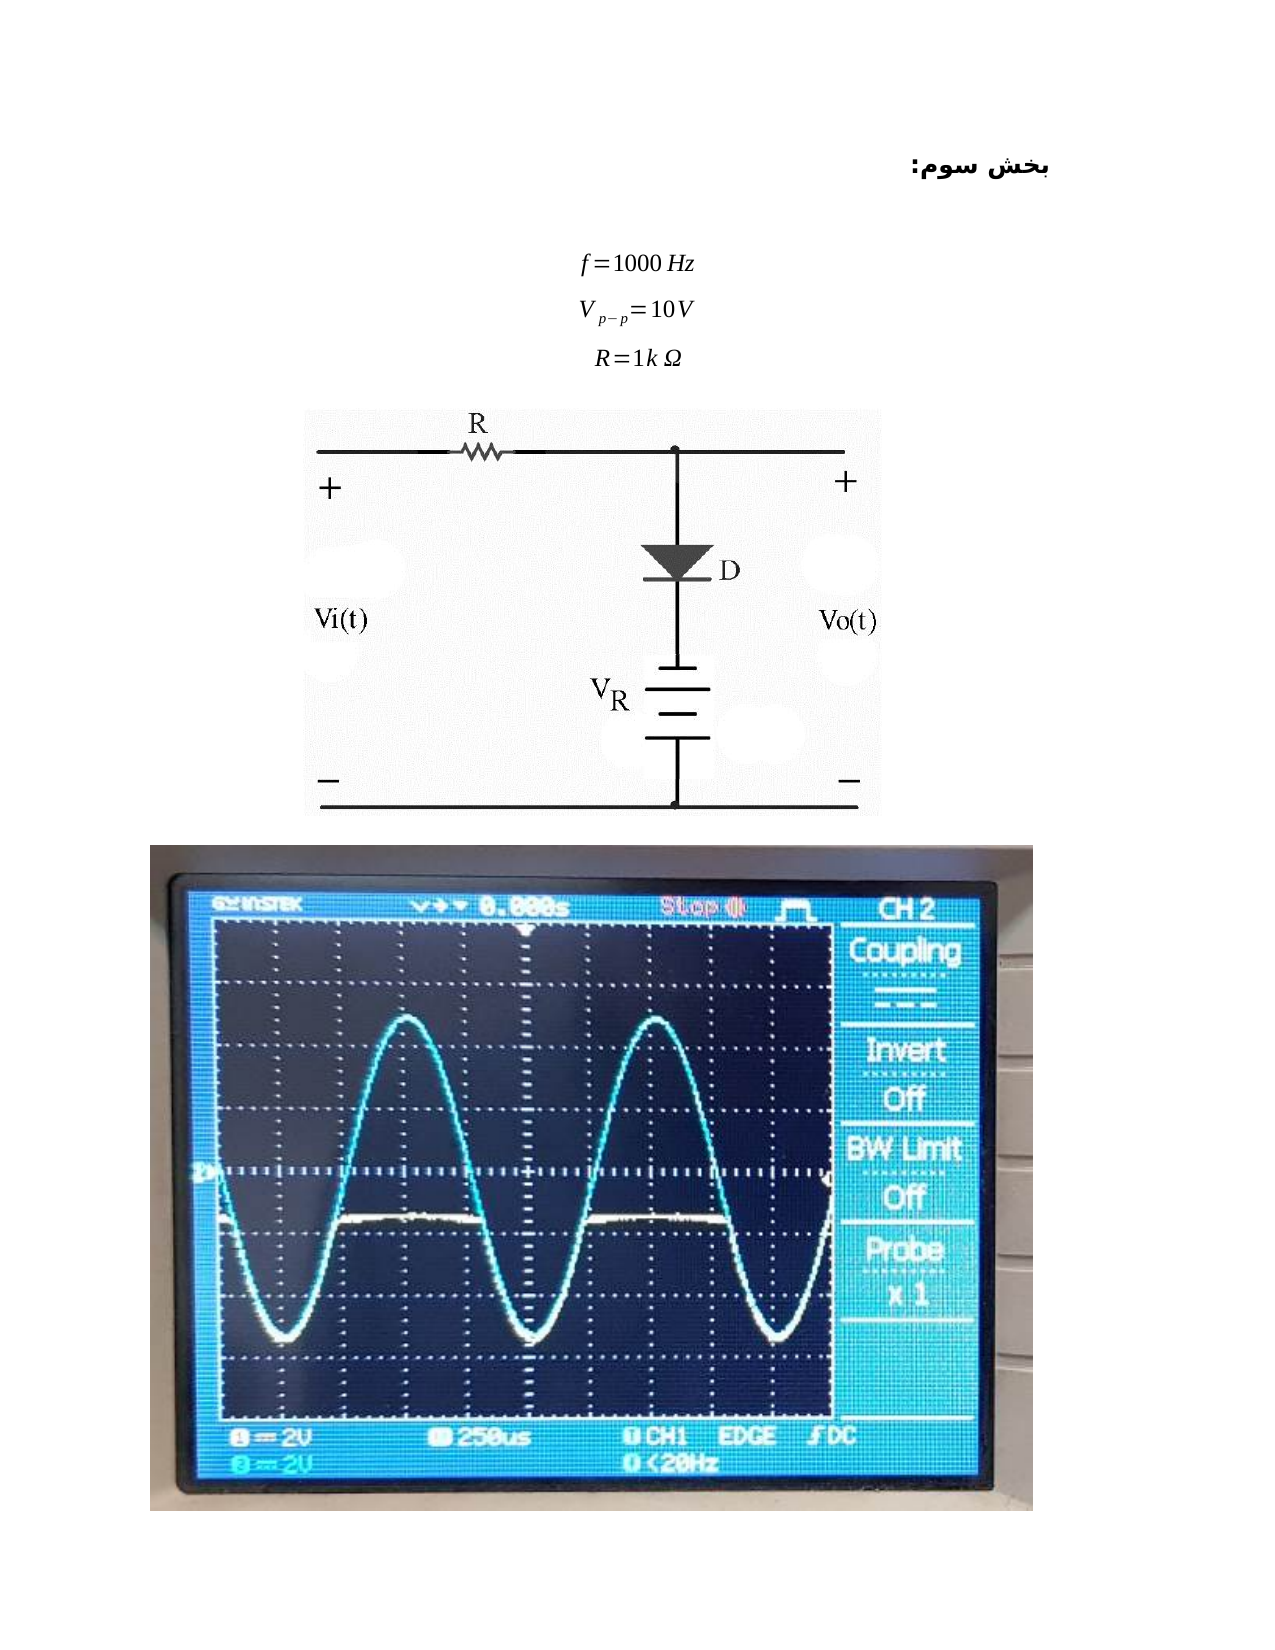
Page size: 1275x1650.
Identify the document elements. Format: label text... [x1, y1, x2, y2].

text بخش سوم: [150, 150, 1125, 179]
picture [150, 845, 1033, 1511]
